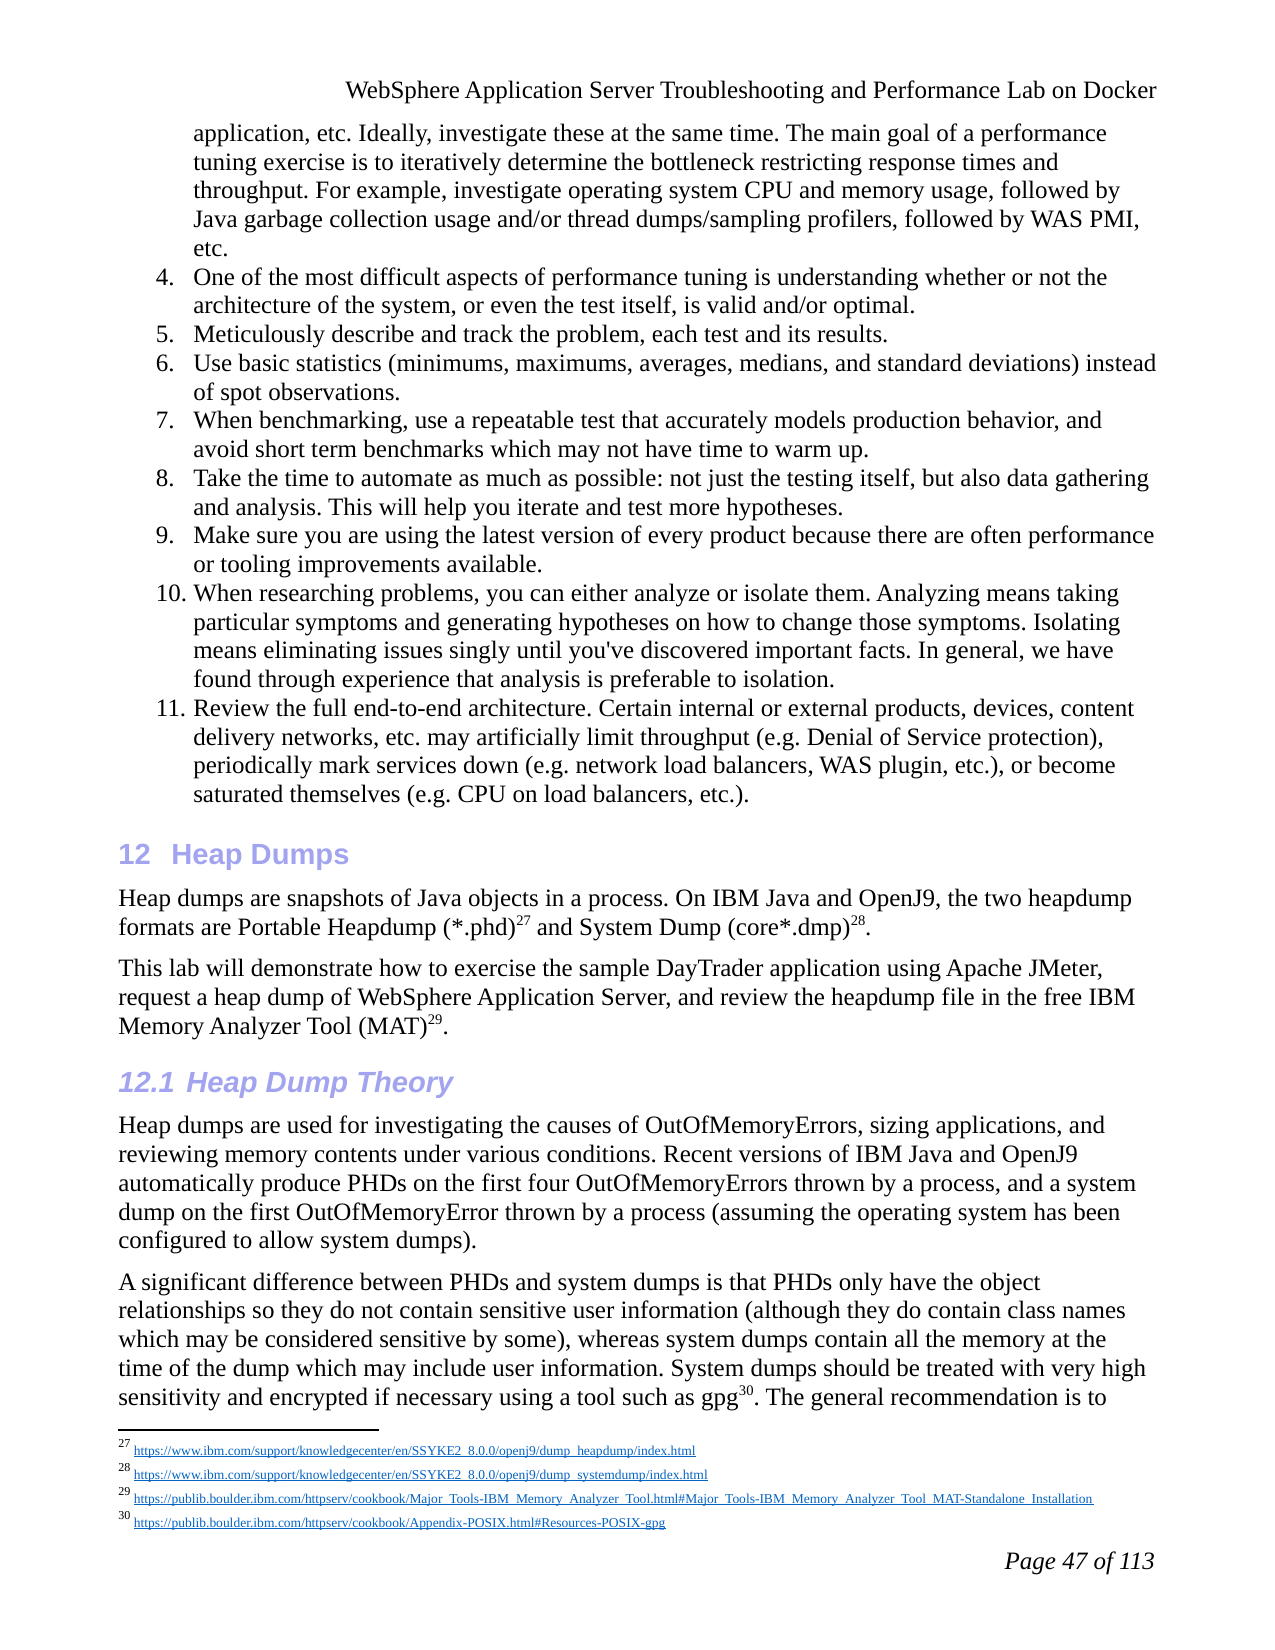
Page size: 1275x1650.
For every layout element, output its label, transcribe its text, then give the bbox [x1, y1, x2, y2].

list Meticulously describe and track the problem, each test and its results. [156, 319, 1157, 348]
list Use basic statistics (minimums, maximums, averages, medians, and standard deviations) instead of spot observations. [156, 348, 1157, 406]
list Take the time to automate as much as possible: not just the testing itself, but also data gathering and analysis. This will help you iterate and test more hypotheses. [156, 463, 1157, 521]
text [118, 1267, 1157, 1411]
text This lab will demonstrate how to exercise the sample DayTrader application using Apache JMeter, request a heap dump of WebSphere Application Server, and review the heapdump file in the free IBM Memory Analyzer Tool (MAT). [118, 953, 1157, 1039]
subtitle Heap Dump Theory [118, 1064, 1157, 1098]
list One of the most difficult aspects of performance tuning is understanding whether or not the architecture of the system, or even the test itself, is valid and/or optimal. [156, 262, 1157, 319]
list When benchmarking, use a repeatable test that accurately models production behavior, and avoid short term benchmarks which may not have time to warm up. [156, 406, 1157, 463]
list When researching problems, you can either analyze or isolate them. Analyzing means taking particular symptoms and generating hypotheses on how to change those symptoms. Isolating means eliminating issues singly until you've discovered important facts. In general, we have found through experience that analysis is preferable to isolation. [156, 578, 1157, 693]
text Heap dumps are used for investigating the causes of OutOfMemoryErrors, sizing applications, and reviewing memory contents under various conditions. Recent versions of IBM Java and OpenJ9 automatically produce PHDs on the first four OutOfMemoryErrors thrown by a process, and a system dump on the first OutOfMemoryError thrown by a process (assuming the operating system has been configured to allow system dumps). [118, 1111, 1157, 1254]
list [156, 118, 1157, 262]
list Review the full end-to-end architecture. Certain internal or external products, devices, content delivery networks, etc. may artificially limit throughput (e.g. Denial of Service protection), periodically mark services down (e.g. network load balancers, WAS plugin, etc.), or become saturated themselves (e.g. CPU on load balancers, etc.). [156, 693, 1157, 808]
subtitle Heap Dumps [118, 837, 1157, 871]
list Make sure you are using the latest version of every product because there are often performance or tooling improvements available. [156, 521, 1157, 578]
text Heap dumps are snapshots of Java objects in a process. On IBM Java and OpenJ9, the two heapdump formats are Portable Heapdump (*.phd) and System Dump (core*.dmp). [118, 883, 1157, 941]
